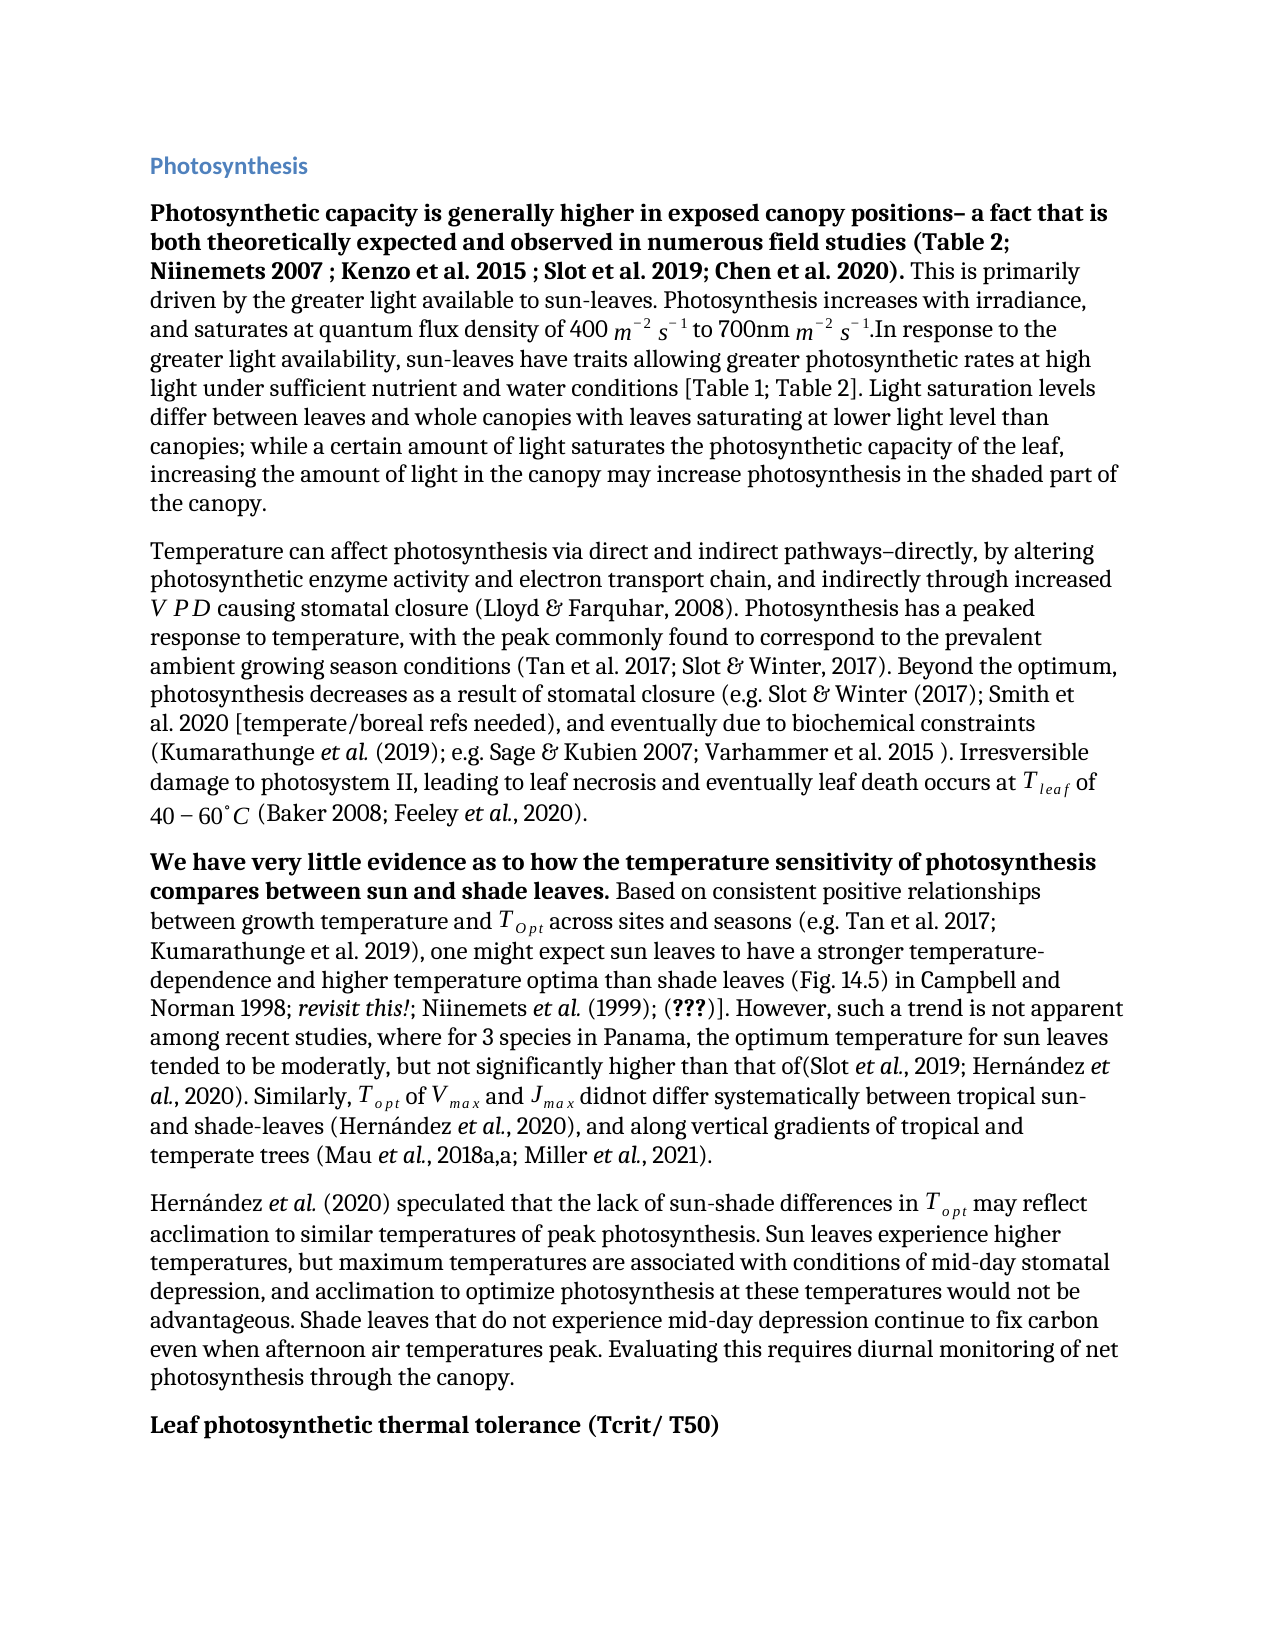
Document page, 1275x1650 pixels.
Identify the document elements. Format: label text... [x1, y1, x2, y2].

text Leaf photosynthetic thermal tolerance (Tcrit/ T50) [150, 1411, 1125, 1439]
text We have very little evidence as to how the temperature sensitivity of photosynthesis compares between sun and shade leaves. Based on consistent positive relationships between growth temperature and across sites and seasons (e.g. Tan et al. 2017; Kumarathunge et al. 2019), one might expect sun leaves to have a stronger temperature-dependence and higher temperature optima than shade leaves (Fig. 14.5) in Campbell and Norman 1998; revisit this!; Niinemets et al. (1999); (???)]. However, such a trend is not apparent among recent studies, where for 3 species in Panama, the optimum temperature for sun leaves tended to be moderatly, but not significantly higher than that of(Slot et al., 2019; Hernández et al., 2020). Similarly, of and didnot differ systematically between tropical sun- and shade-leaves (Hernández et al., 2020), and along vertical gradients of tropical and temperate trees (Mau et al., 2018a,a; Miller et al., 2021). [150, 848, 1125, 1169]
text Photosynthetic capacity is generally higher in exposed canopy positions– a fact that is both theoretically expected and observed in numerous field studies (Table 2; Niinemets 2007 ; Kenzo et al. 2015 ; Slot et al. 2019; Chen et al. 2020). This is primarily driven by the greater light available to sun-leaves. Photosynthesis increases with irradiance, and saturates at quantum flux density of 400 to 700nm .In response to the greater light availability, sun-leaves have traits allowing greater photosynthetic rates at high light under sufficient nutrient and water conditions [Table 1; Table 2]. Light saturation levels differ between leaves and whole canopies with leaves saturating at lower light level than canopies; while a certain amount of light saturates the photosynthetic capacity of the leaf, increasing the amount of light in the canopy may increase photosynthesis in the shaded part of the canopy. [150, 199, 1125, 518]
text Temperature can affect photosynthesis via direct and indirect pathways–directly, by altering photosynthetic enzyme activity and electron transport chain, and indirectly through increased causing stomatal closure (Lloyd & Farquhar, 2008). Photosynthesis has a peaked response to temperature, with the peak commonly found to correspond to the prevalent ambient growing season conditions (Tan et al. 2017; Slot & Winter, 2017). Beyond the optimum, photosynthesis decreases as a result of stomatal closure (e.g. Slot & Winter (2017); Smith et al. 2020 [temperate/boreal refs needed), and eventually due to biochemical constraints (Kumarathunge et al. (2019); e.g. Sage & Kubien 2007; Varhammer et al. 2015 ). Irresversible damage to photosystem II, leading to leaf necrosis and eventually leaf death occurs at of (Baker 2008; Feeley et al., 2020). [150, 537, 1125, 829]
text Hernández et al. (2020) speculated that the lack of sun-shade differences in may reflect acclimation to similar temperatures of peak photosynthesis. Sun leaves experience higher temperatures, but maximum temperatures are associated with conditions of mid-day stomatal depression, and acclimation to optimize photosynthesis at these temperatures would not be advantageous. Shade leaves that do not experience mid-day depression continue to fix carbon even when afternoon air temperatures peak. Evaluating this requires diurnal monitoring of net photosynthesis through the canopy. [150, 1188, 1125, 1392]
subtitle Photosynthesis [150, 150, 1125, 181]
